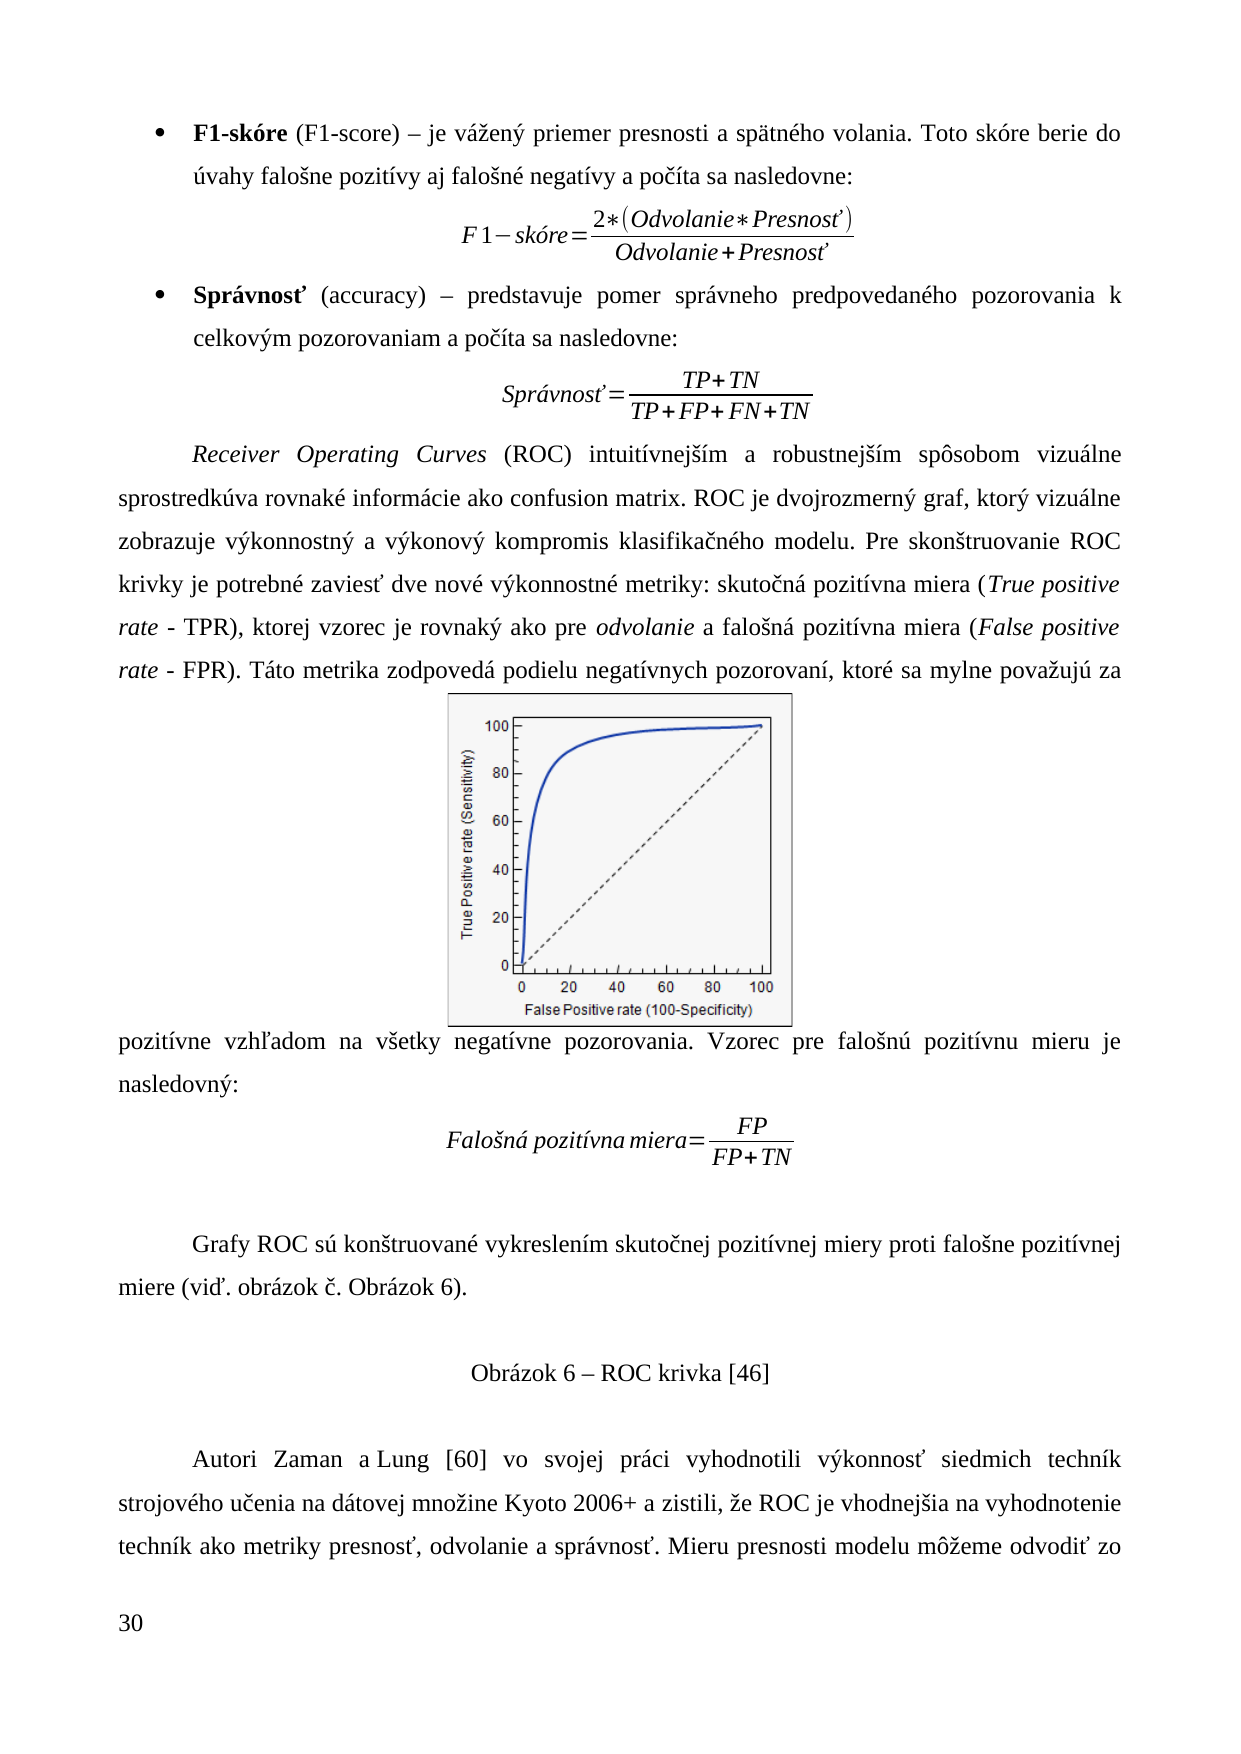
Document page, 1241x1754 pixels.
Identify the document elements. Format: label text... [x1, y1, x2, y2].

text Grafy ROC sú konštruované vykreslením skutočnej pozitívnej miery proti falošne pozitívnej miere (viď. obrázok č. 7). [118, 1229, 1122, 1301]
list F1-skóre (F1-score) – je vážený priemer presnosti a spätného volania. Toto skóre berie do úvahy falošne pozitívy aj falošné negatívy a počíta sa nasledovne: [156, 118, 1122, 190]
text Obrázok 6 – ROC krivka [46] [118, 1358, 1122, 1387]
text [118, 1444, 1122, 1559]
text Receiver Operating Curves (ROC) intuitívnejším a robustnejším spôsobom vizuálne sprostredkúva rovnaké informácie ako confusion matrix. ROC je dvojrozmerný graf, ktorý vizuálne zobrazuje výkonnostný a výkonový kompromis klasifikačného modelu. Pre skonštruovanie ROC krivky je potrebné zaviesť dve nové výkonnostné metriky: skutočná pozitívna miera (True positive rate - TPR), ktorej vzorec je rovnaký ako pre odvolanie a falošná pozitívna miera (False positive rate - FPR). Táto metrika zodpovedá podielu negatívnych pozorovaní, ktoré sa mylne považujú za pozitívne vzhľadom na všetky negatívne pozorovania. Vzorec pre falošnú pozitívnu mieru je nasledovný: [118, 439, 1122, 1098]
picture [447, 693, 793, 1027]
list Správnosť (accuracy) – predstavuje pomer správneho predpovedaného pozorovania k celkovým pozorovaniam a počíta sa nasledovne: [156, 280, 1122, 352]
